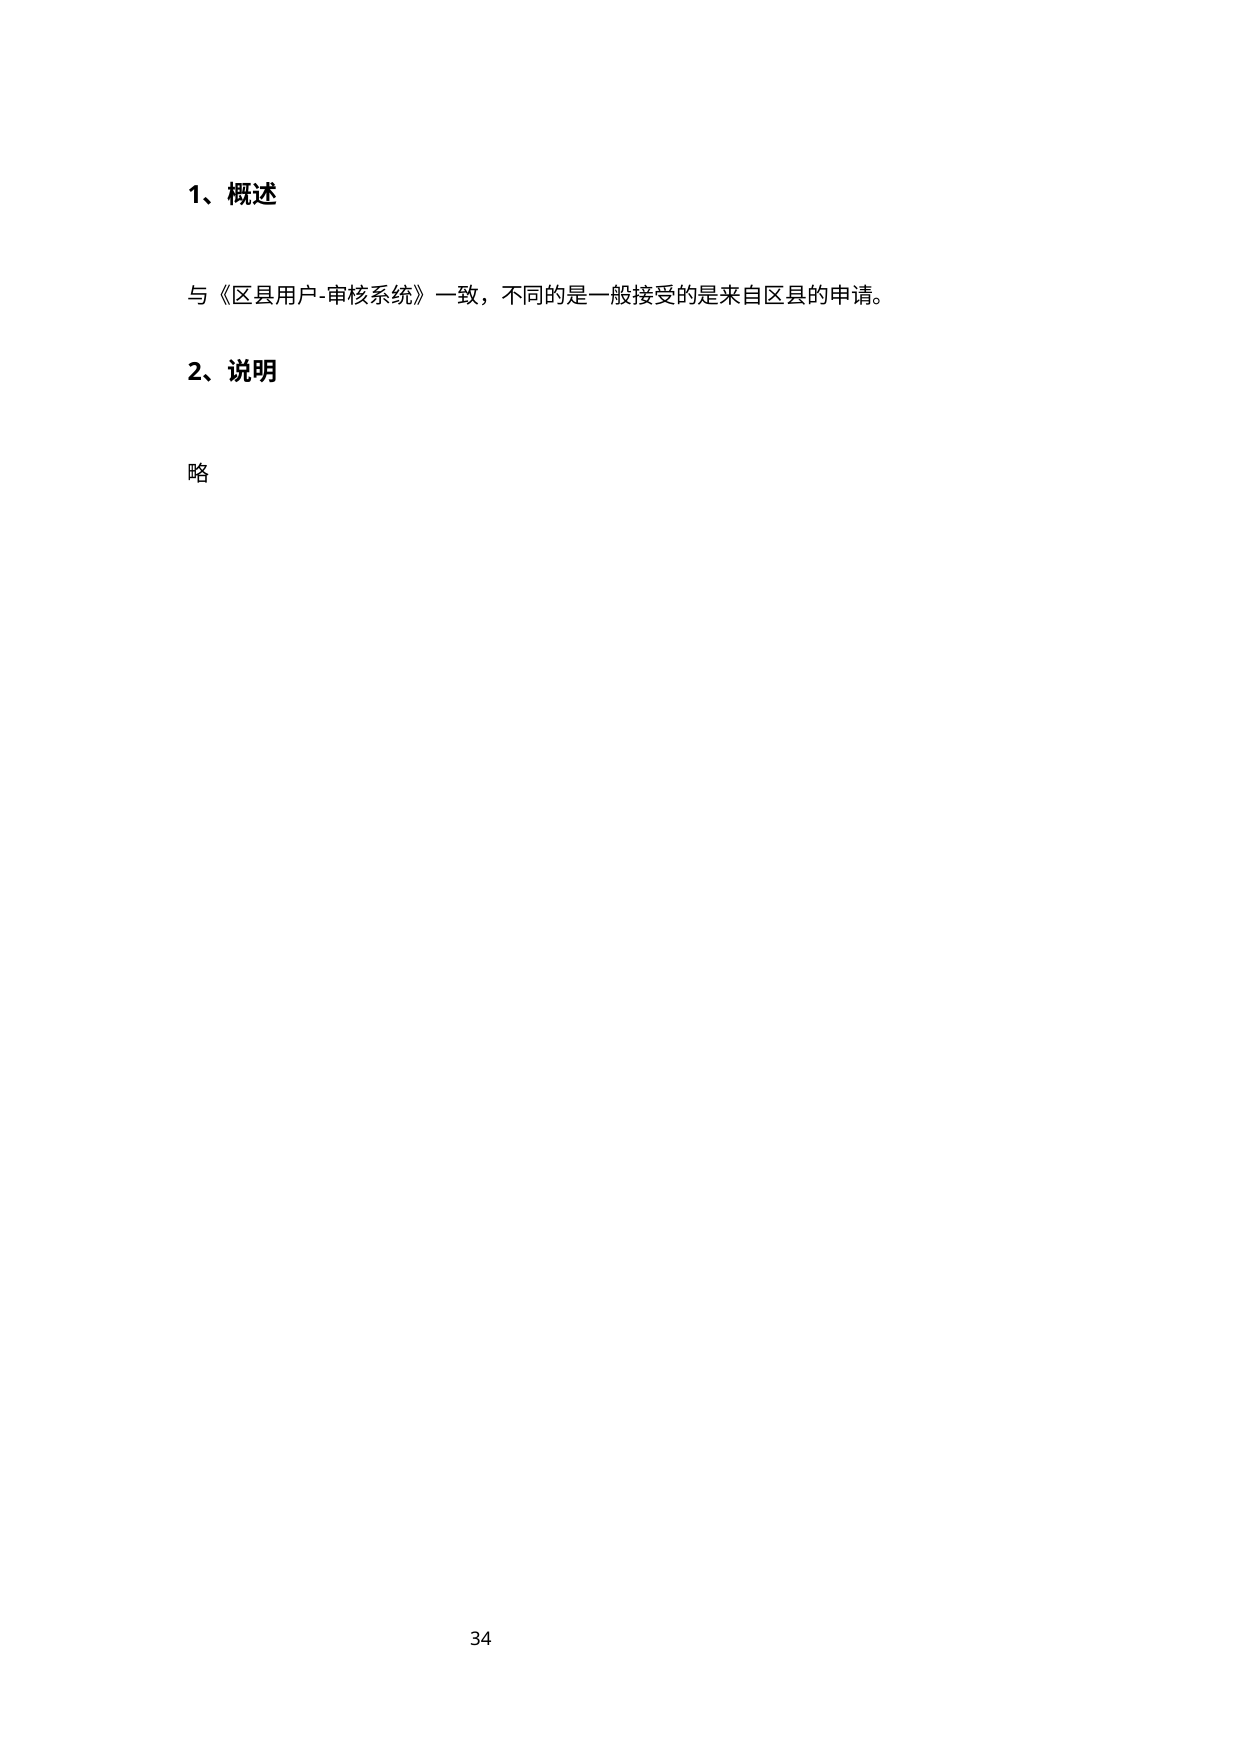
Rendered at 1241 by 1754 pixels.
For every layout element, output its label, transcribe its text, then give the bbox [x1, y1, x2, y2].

subtitle 概述 [187, 160, 1053, 225]
list 与《区县用户-审核系统》一致，不同的是一般接受的是来自区县的申请。 [187, 278, 1053, 310]
list 略 [187, 456, 1053, 488]
subtitle 说明 [187, 337, 1053, 402]
